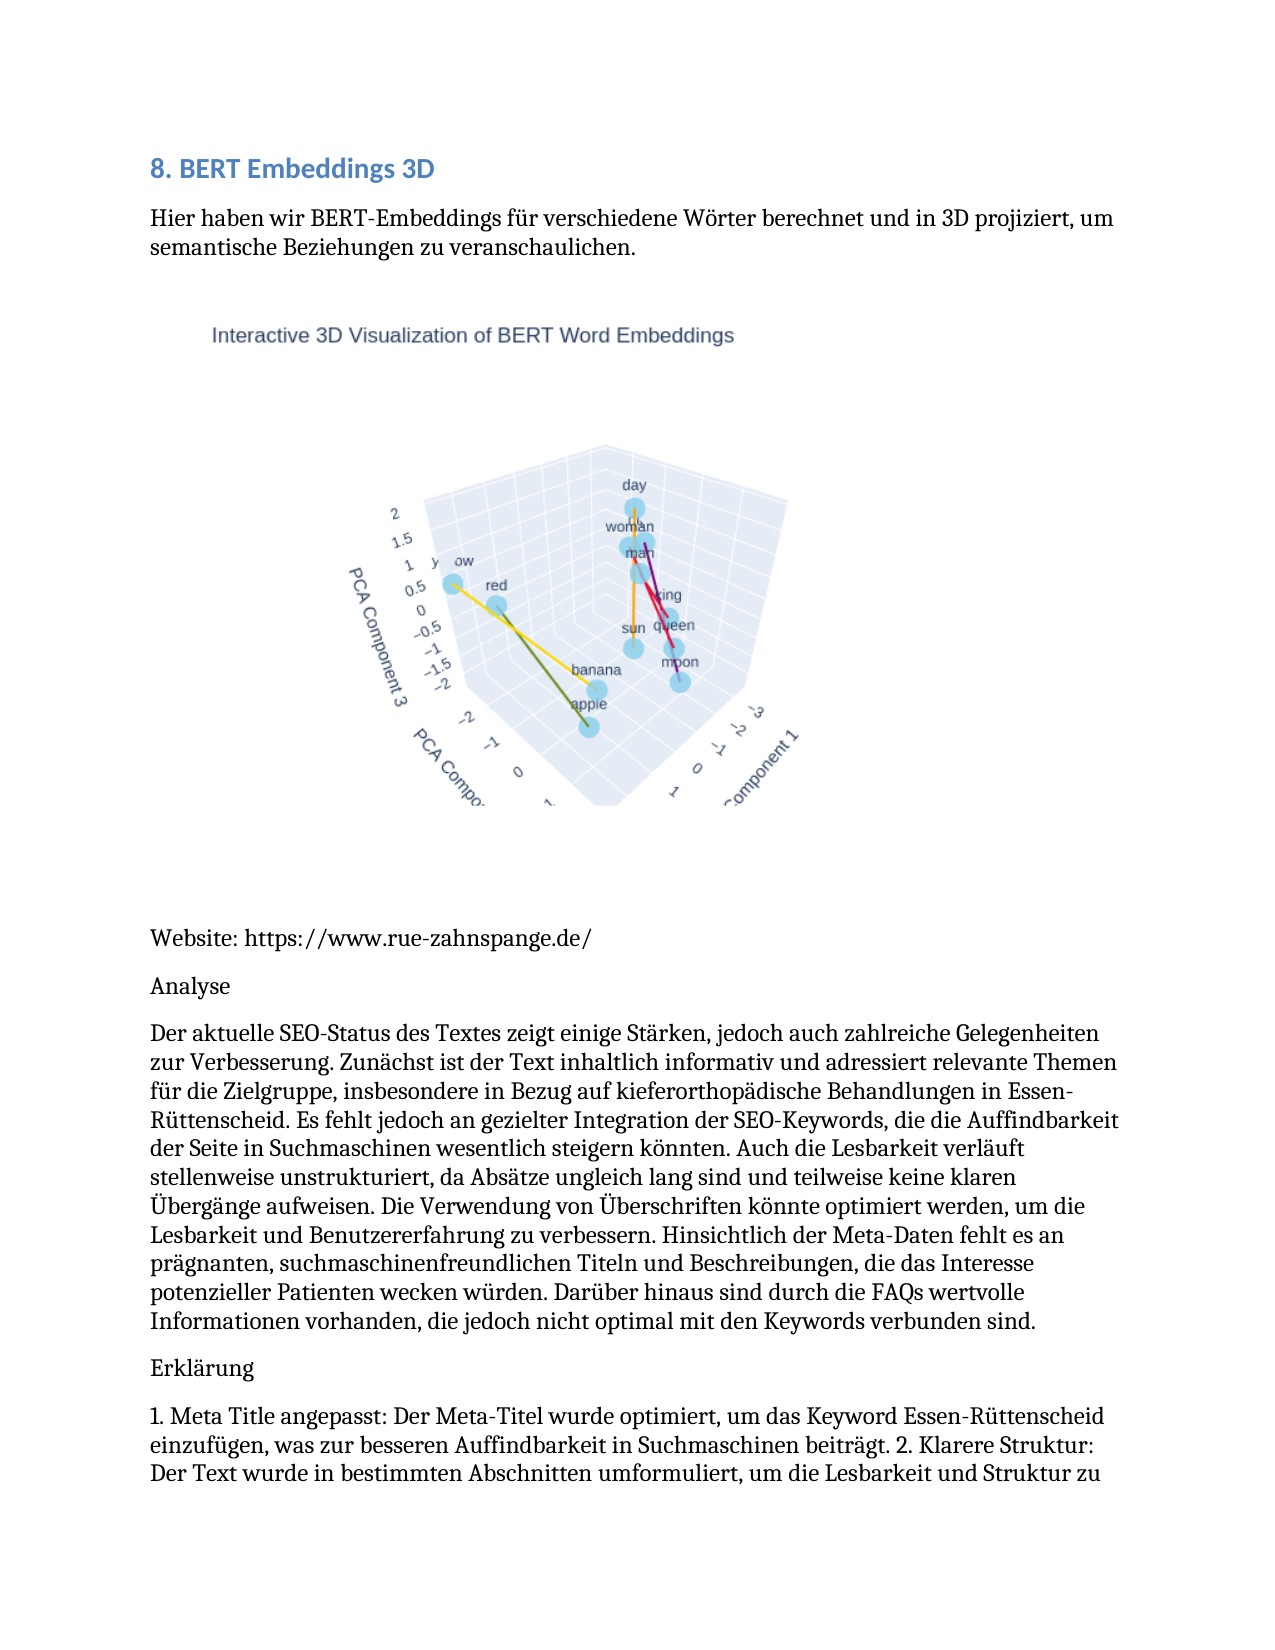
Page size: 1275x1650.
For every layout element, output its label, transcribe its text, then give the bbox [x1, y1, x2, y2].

subtitle 8. BERT Embeddings 3D [150, 150, 1125, 186]
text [150, 1402, 1125, 1488]
text Der aktuelle SEO-Status des Textes zeigt einige Stärken, jedoch auch zahlreiche Gelegenheiten zur Verbesserung. Zunächst ist der Text inhaltlich informativ und adressiert relevante Themen für die Zielgruppe, insbesondere in Bezug auf kieferorthopädische Behandlungen in Essen-Rüttenscheid. Es fehlt jedoch an gezielter Integration der SEO-Keywords, die die Auffindbarkeit der Seite in Suchmaschinen wesentlich steigern könnten. Auch die Lesbarkeit verläuft stellenweise unstrukturiert, da Absätze ungleich lang sind und teilweise keine klaren Übergänge aufweisen. Die Verwendung von Überschriften könnte optimiert werden, um die Lesbarkeit und Benutzererfahrung zu verbessern. Hinsichtlich der Meta-Daten fehlt es an prägnanten, suchmaschinenfreundlichen Titeln und Beschreibungen, die das Interesse potenzieller Patienten wecken würden. Darüber hinaus sind durch die FAQs wertvolle Informationen vorhanden, die jedoch nicht optimal mit den Keywords verbunden sind. [150, 1019, 1125, 1336]
text Hier haben wir BERT-Embeddings für verschiedene Wörter berechnet und in 3D projiziert, um semantische Beziehungen zu veranschaulichen. [150, 204, 1125, 262]
picture [168, 280, 1044, 906]
text Website: https://www.rue-zahnspange.de/ [150, 924, 1125, 953]
text Erklärung [150, 1354, 1125, 1383]
text Analyse [150, 972, 1125, 1001]
